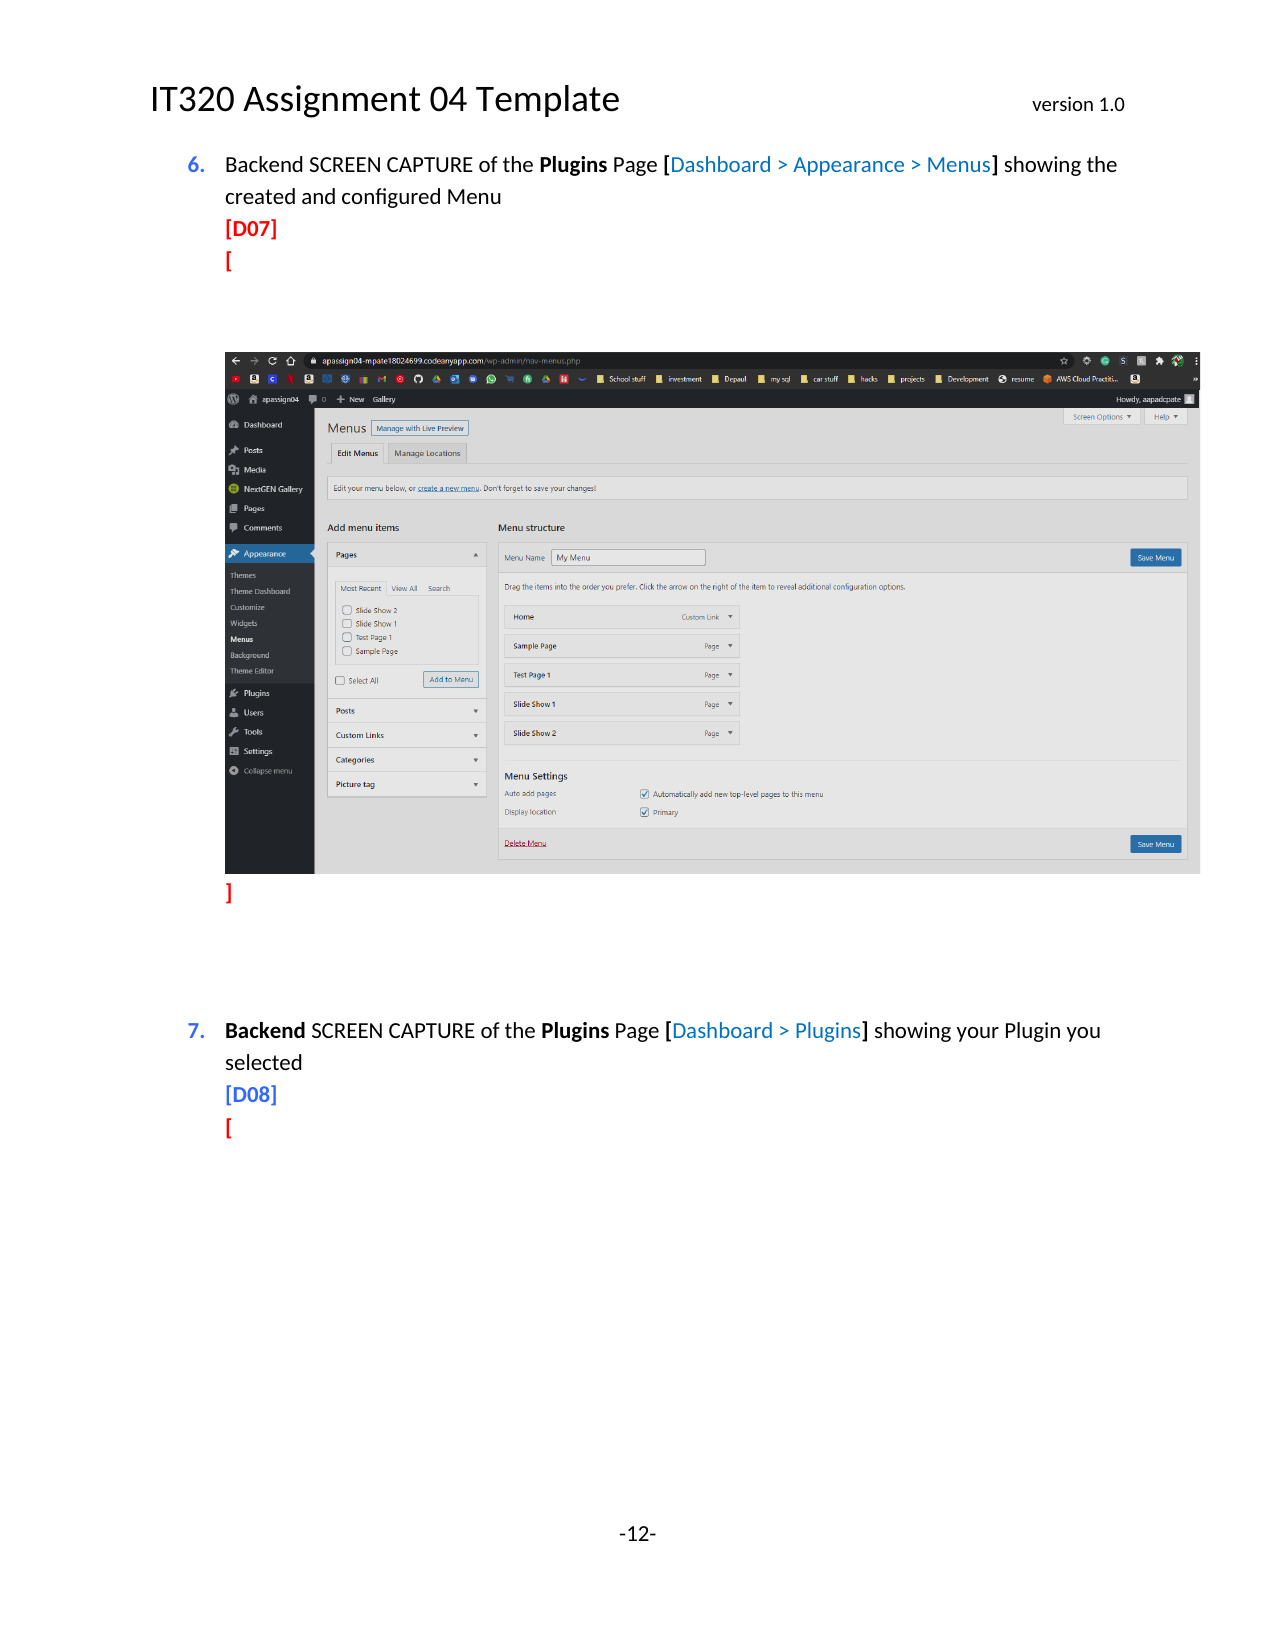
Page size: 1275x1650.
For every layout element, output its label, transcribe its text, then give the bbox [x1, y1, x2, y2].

picture [225, 352, 1200, 874]
list Backend SCREEN CAPTURE of the Plugins Page [Dashboard > Plugins] showing your Plugin you selected [D08] [] [187, 1016, 1125, 1141]
